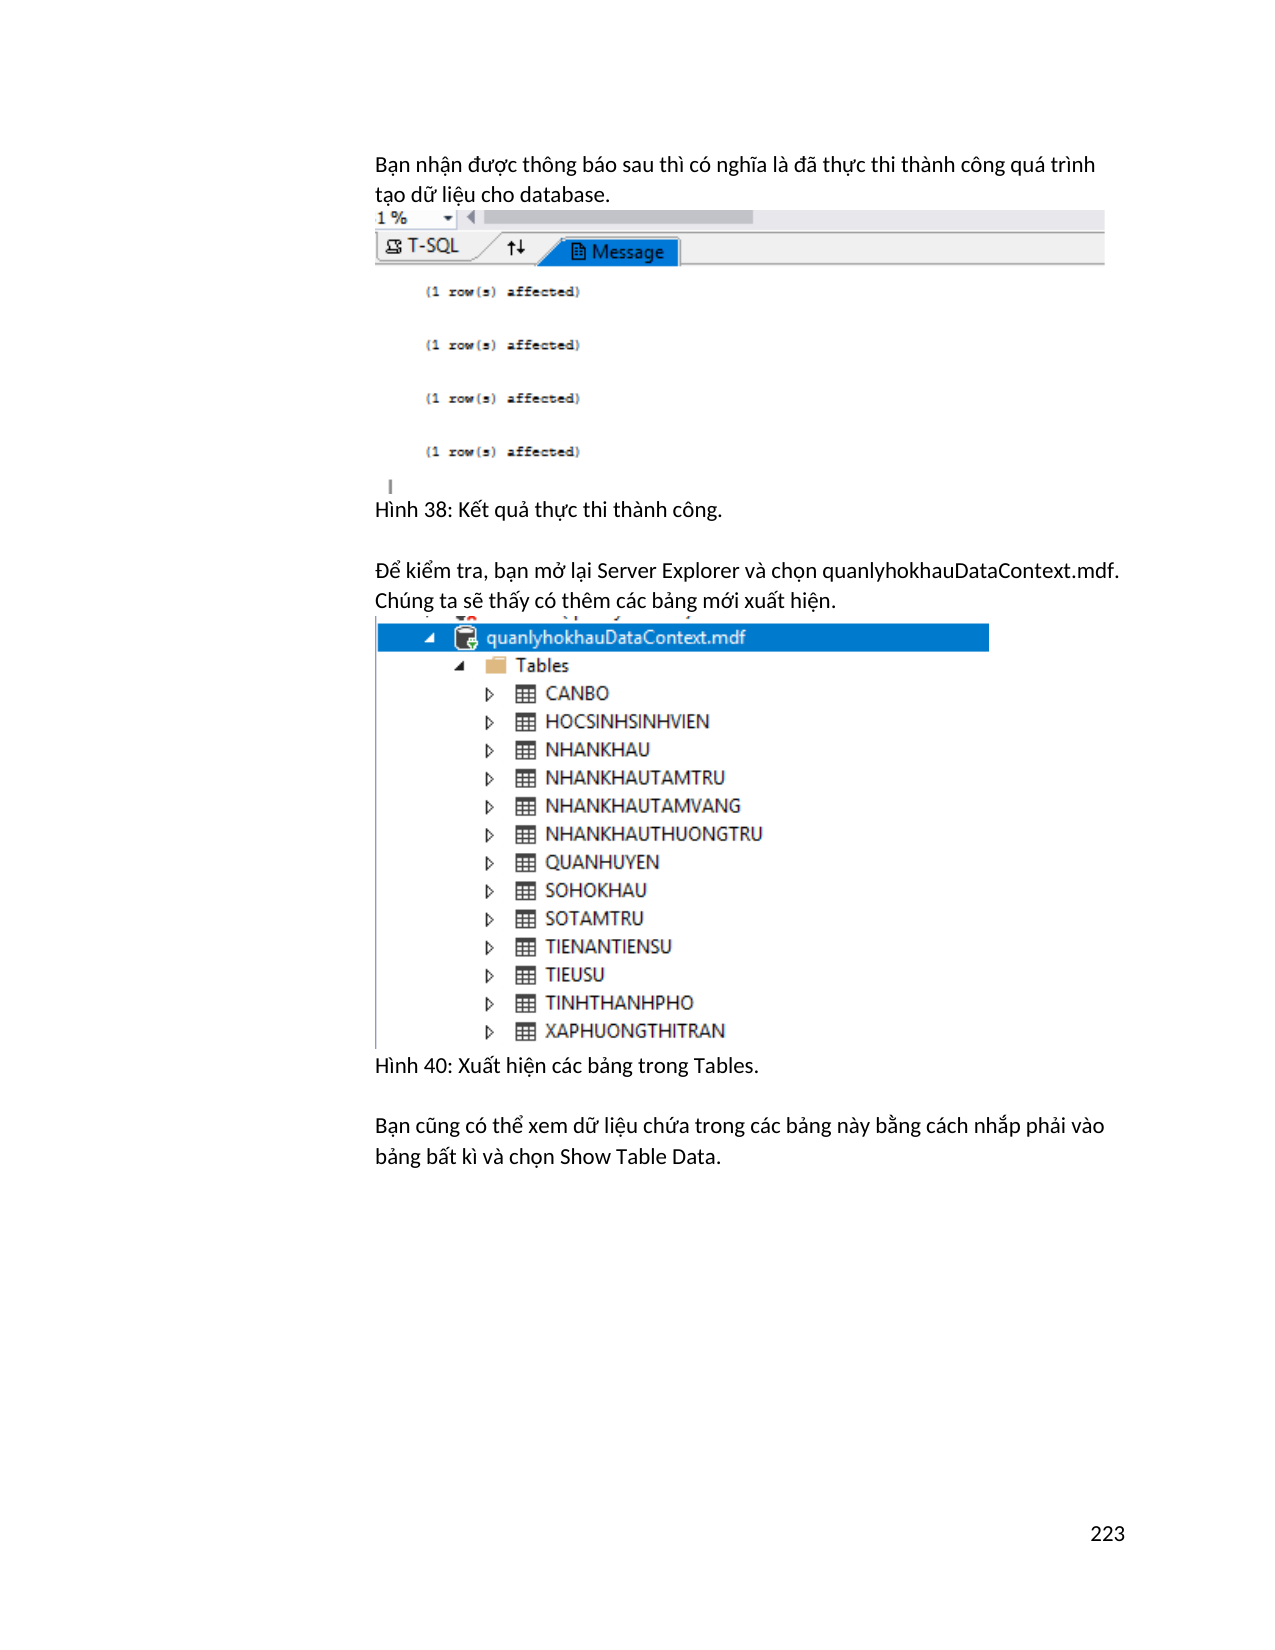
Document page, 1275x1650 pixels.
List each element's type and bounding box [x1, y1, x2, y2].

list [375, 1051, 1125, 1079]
picture [375, 210, 1105, 494]
picture [375, 616, 989, 1049]
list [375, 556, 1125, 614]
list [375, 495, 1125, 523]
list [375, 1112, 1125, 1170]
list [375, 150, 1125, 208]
